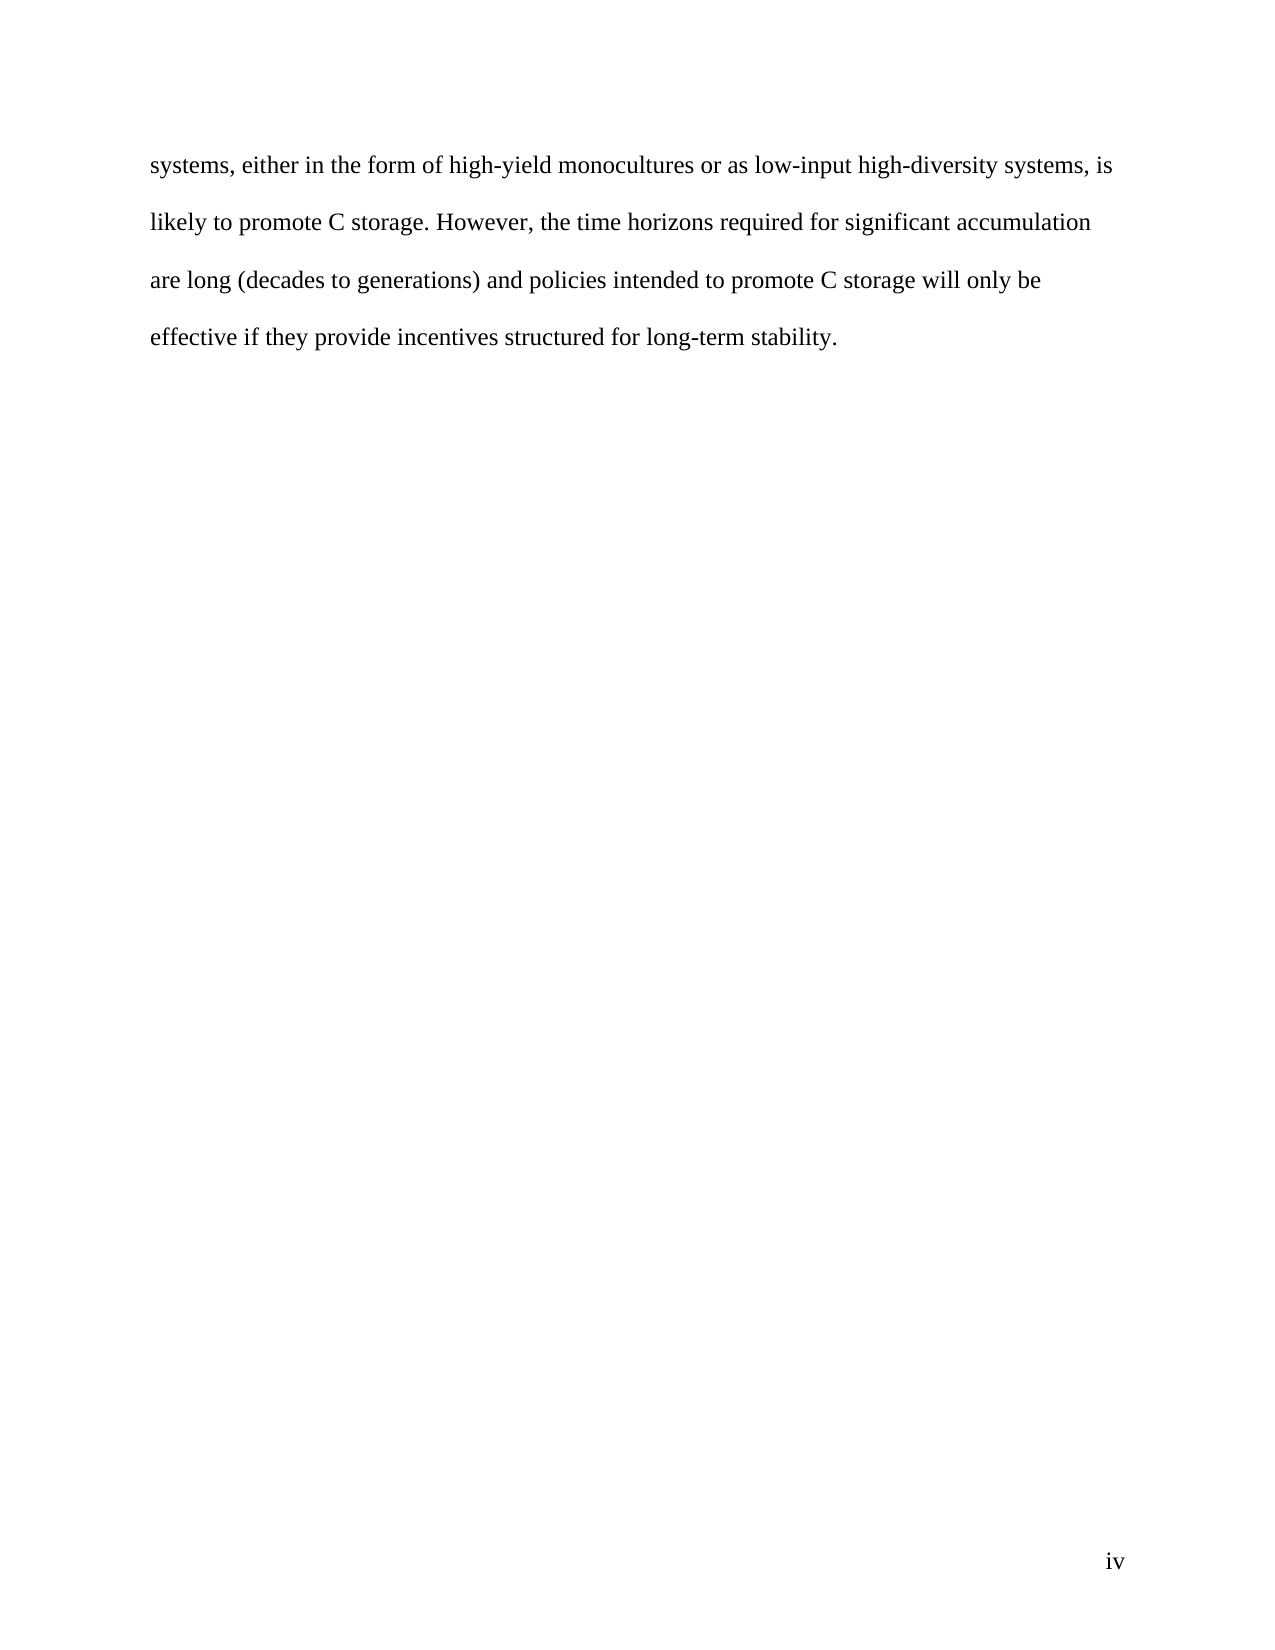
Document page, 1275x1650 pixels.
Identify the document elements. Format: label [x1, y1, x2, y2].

text [150, 150, 1125, 351]
